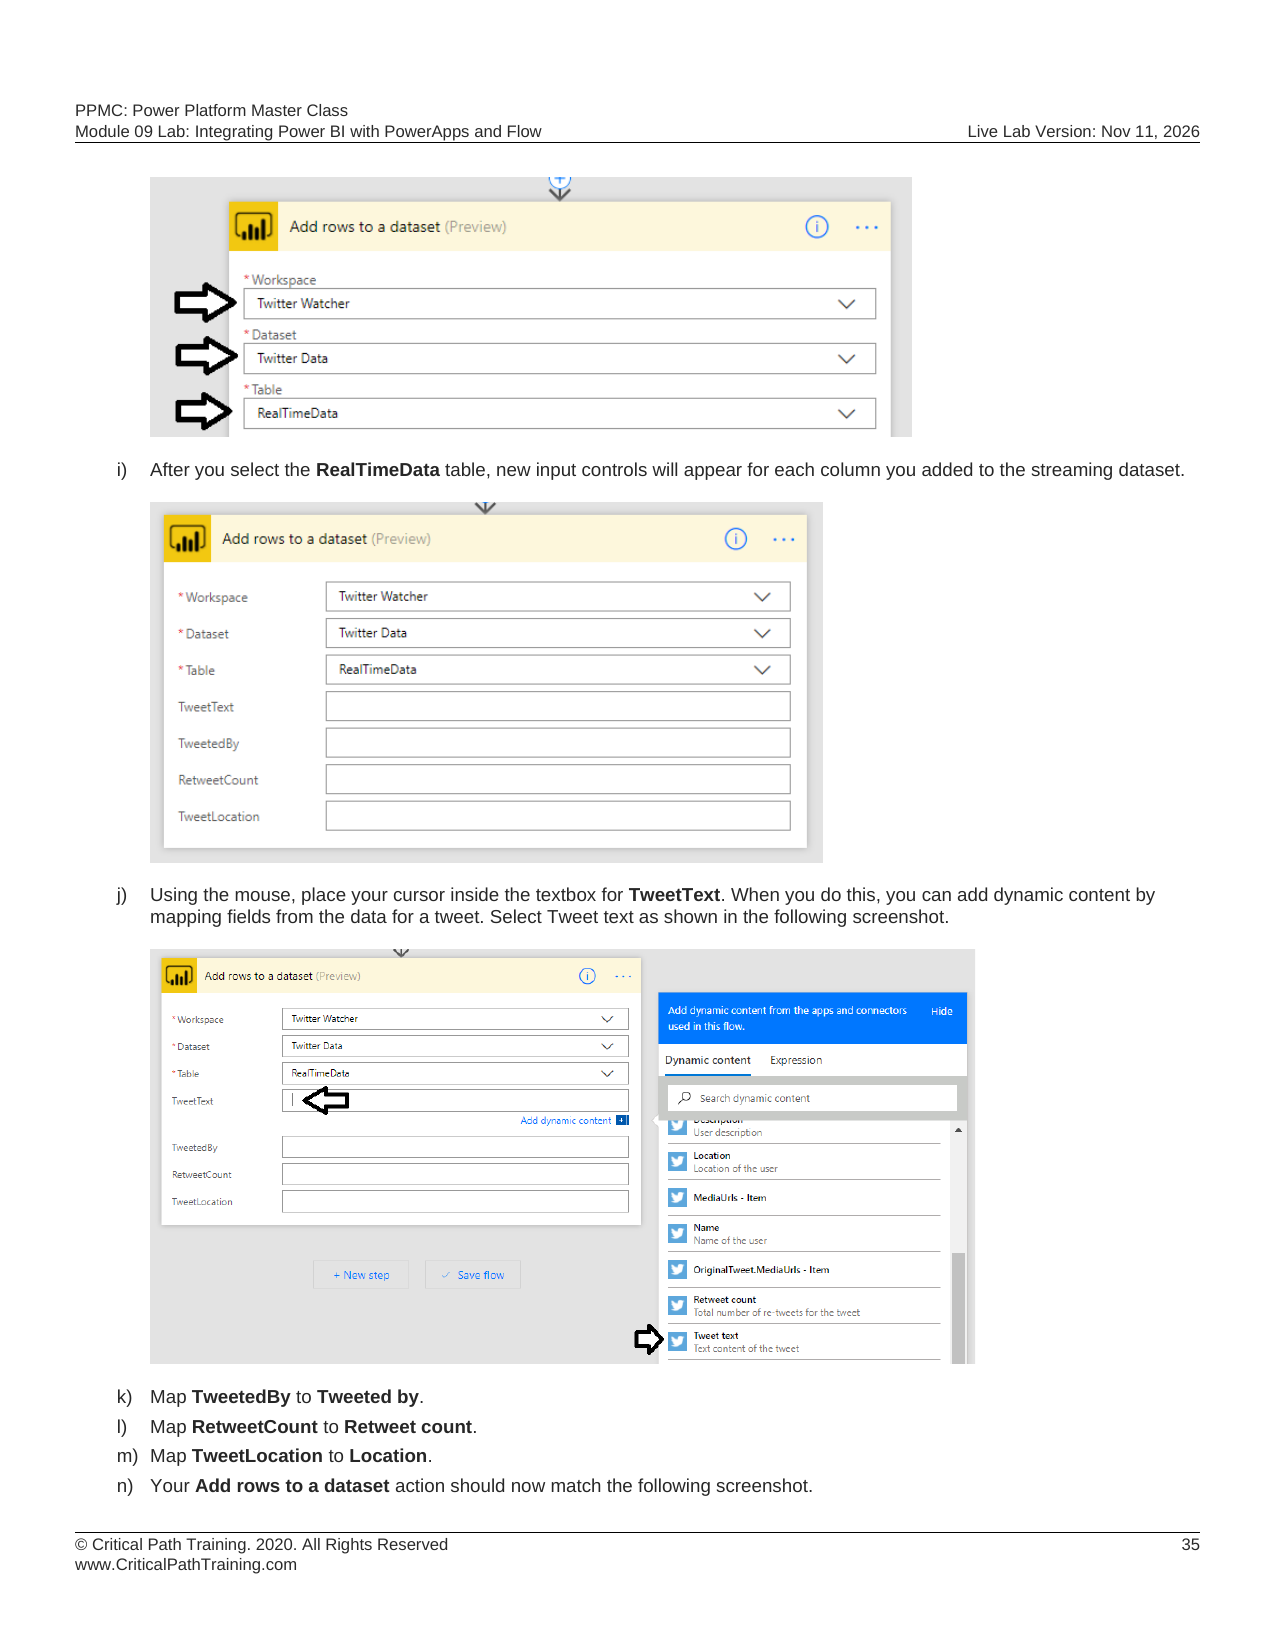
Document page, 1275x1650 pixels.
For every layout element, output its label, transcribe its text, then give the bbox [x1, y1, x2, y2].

picture [150, 177, 912, 437]
text Your Add rows to a dataset action should now match the following screenshot. [117, 1475, 1200, 1497]
text Map RetweetCount to Retweet count. [117, 1415, 1200, 1437]
text Map TweetLocation to Location. [117, 1445, 1200, 1467]
picture [150, 502, 823, 863]
picture [150, 949, 976, 1364]
text After you select the RealTimeData table, new input controls will appear for each column you added to the streaming dataset. [117, 459, 1200, 481]
text Map TweetedBy to Tweeted by. [117, 1386, 1200, 1407]
text Using the mouse, place your cursor inside the textbox for TweetText. When you do this, you can add dynamic content by mapping fields from the data for a tweet. Select Tweet text as shown in the following screenshot. [117, 884, 1200, 927]
